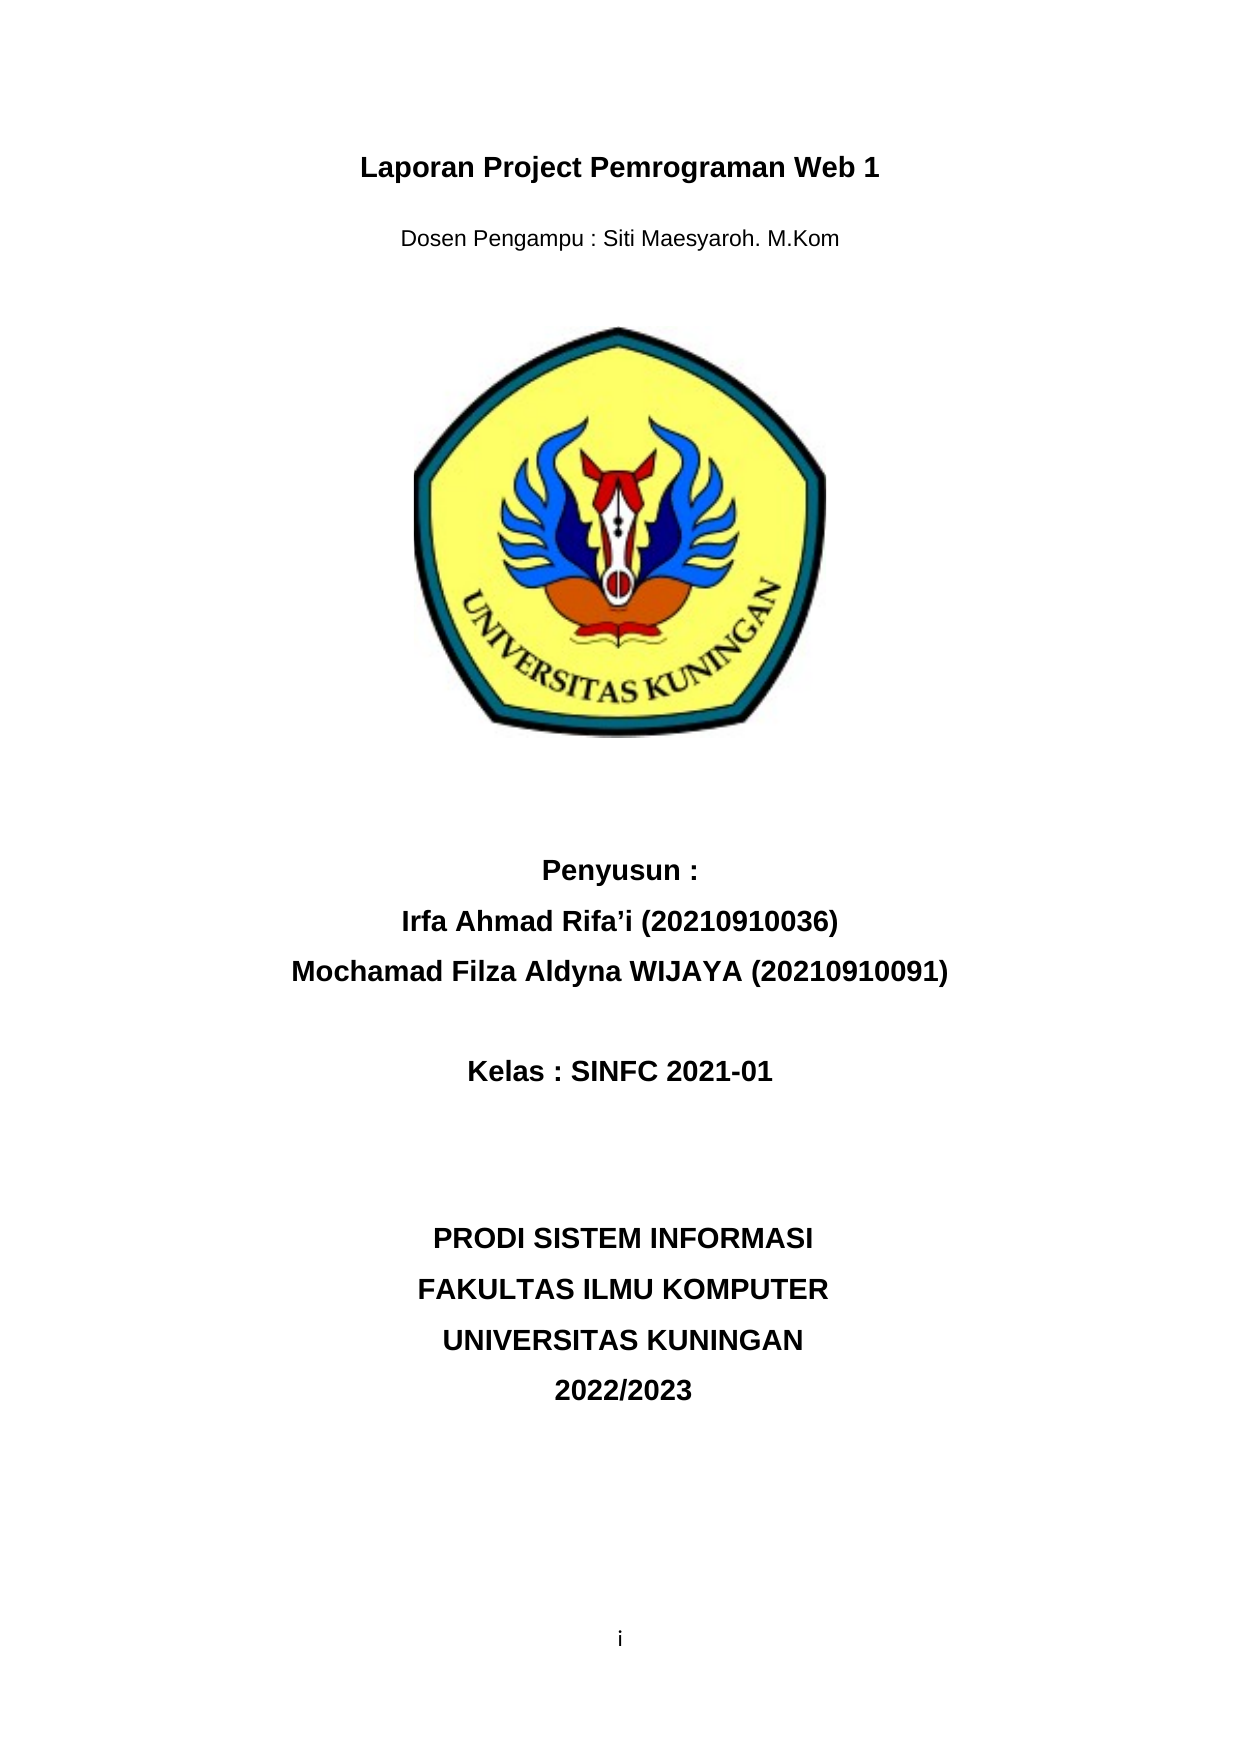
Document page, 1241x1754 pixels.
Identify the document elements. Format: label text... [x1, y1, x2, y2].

text Dosen Pengampu : Siti Maesyaroh. M.Kom [150, 225, 1090, 251]
text Laporan Project Pemrograman Web 1 [150, 150, 1090, 183]
text Penyusun : [150, 853, 1090, 887]
picture [413, 326, 827, 738]
text Mochamad Filza Aldyna WIJAYA (20210910091) [150, 954, 1090, 987]
text Irfa Ahmad Rifa’i (20210910036) [150, 903, 1090, 937]
text Kelas : SINFC 2021-01 [150, 1054, 1090, 1088]
text PRODI SISTEM INFORMASI FAKULTAS ILMU KOMPUTER UNIVERSITAS KUNINGAN 2022/2023 [394, 1221, 852, 1407]
